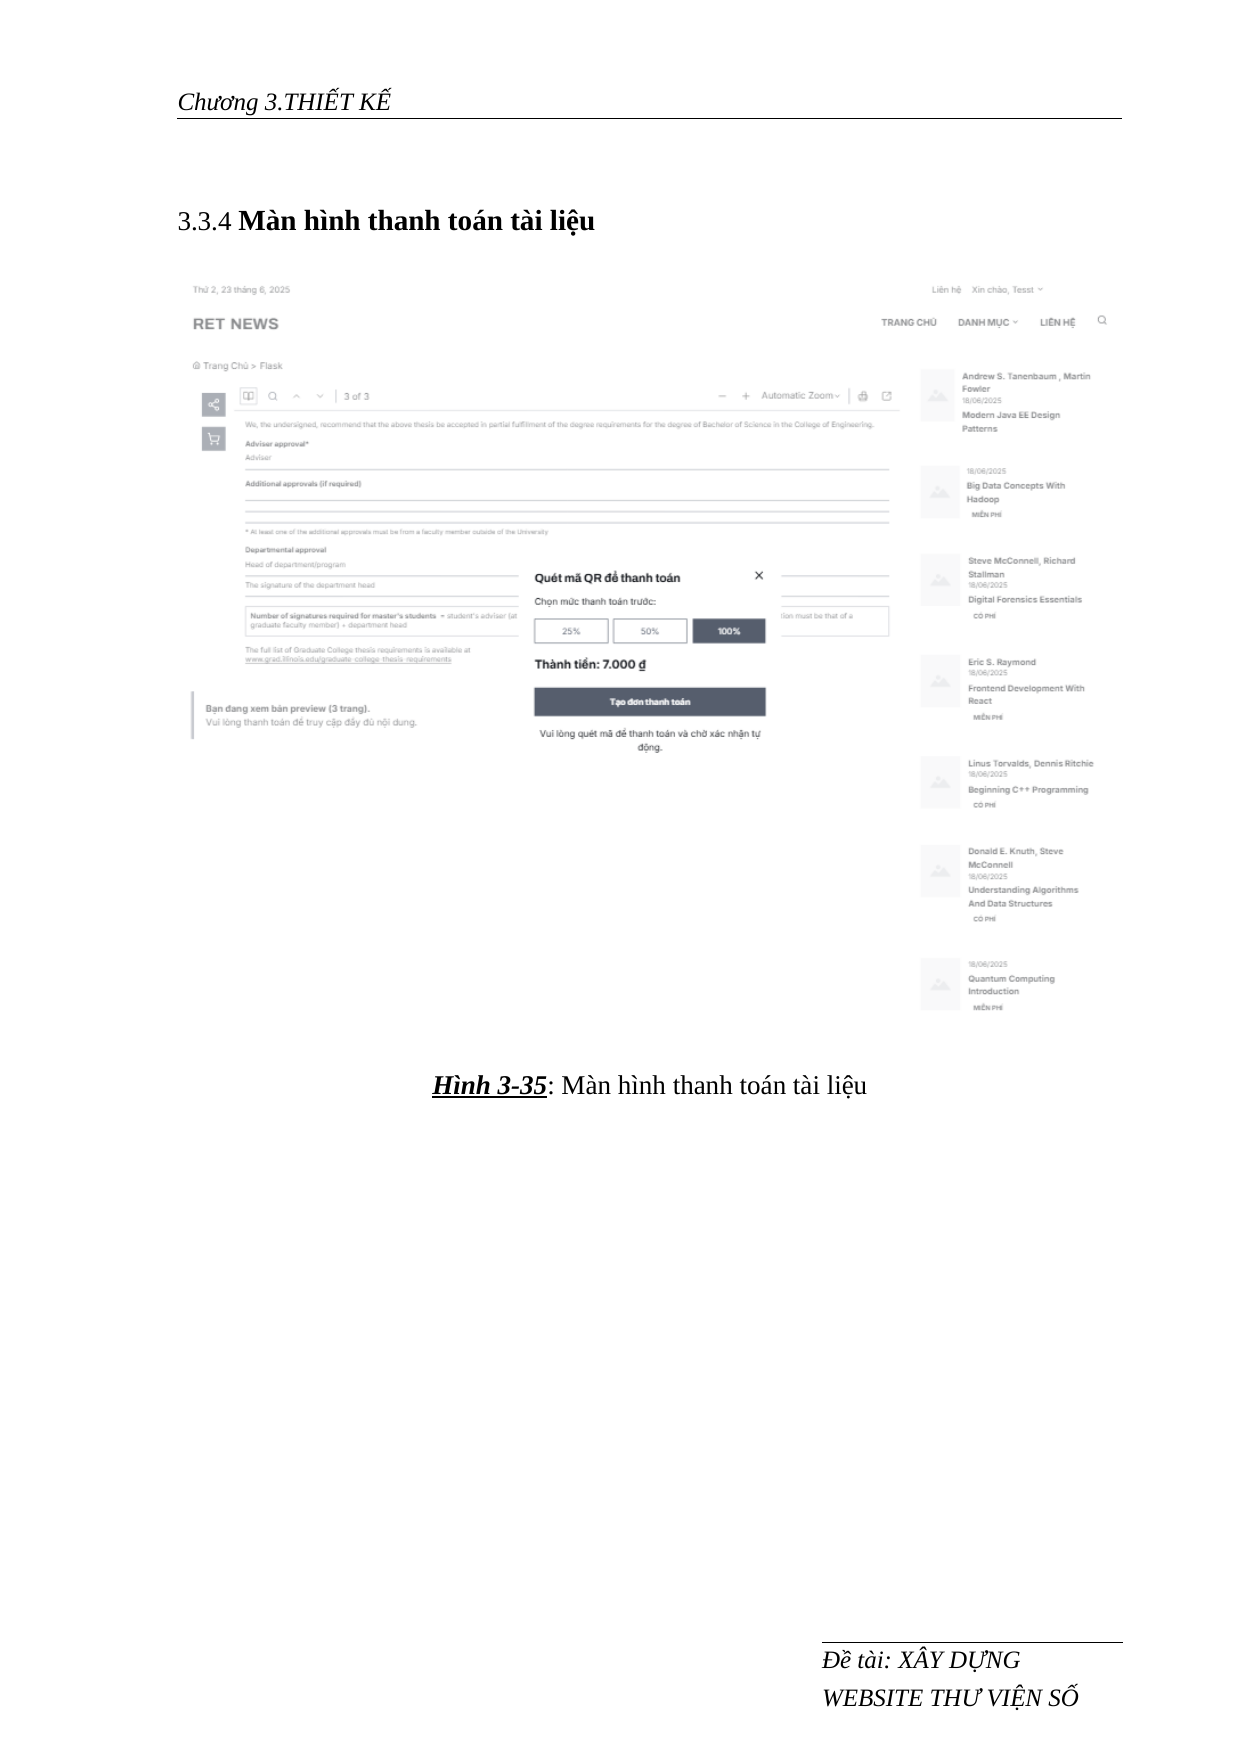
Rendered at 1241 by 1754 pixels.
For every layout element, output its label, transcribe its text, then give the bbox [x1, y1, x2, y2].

text Hình 3-35: Màn hình thanh toán tài liệu [177, 1069, 1122, 1100]
picture [177, 278, 1123, 1041]
subtitle Màn hình thanh toán tài liệu [177, 203, 1122, 236]
